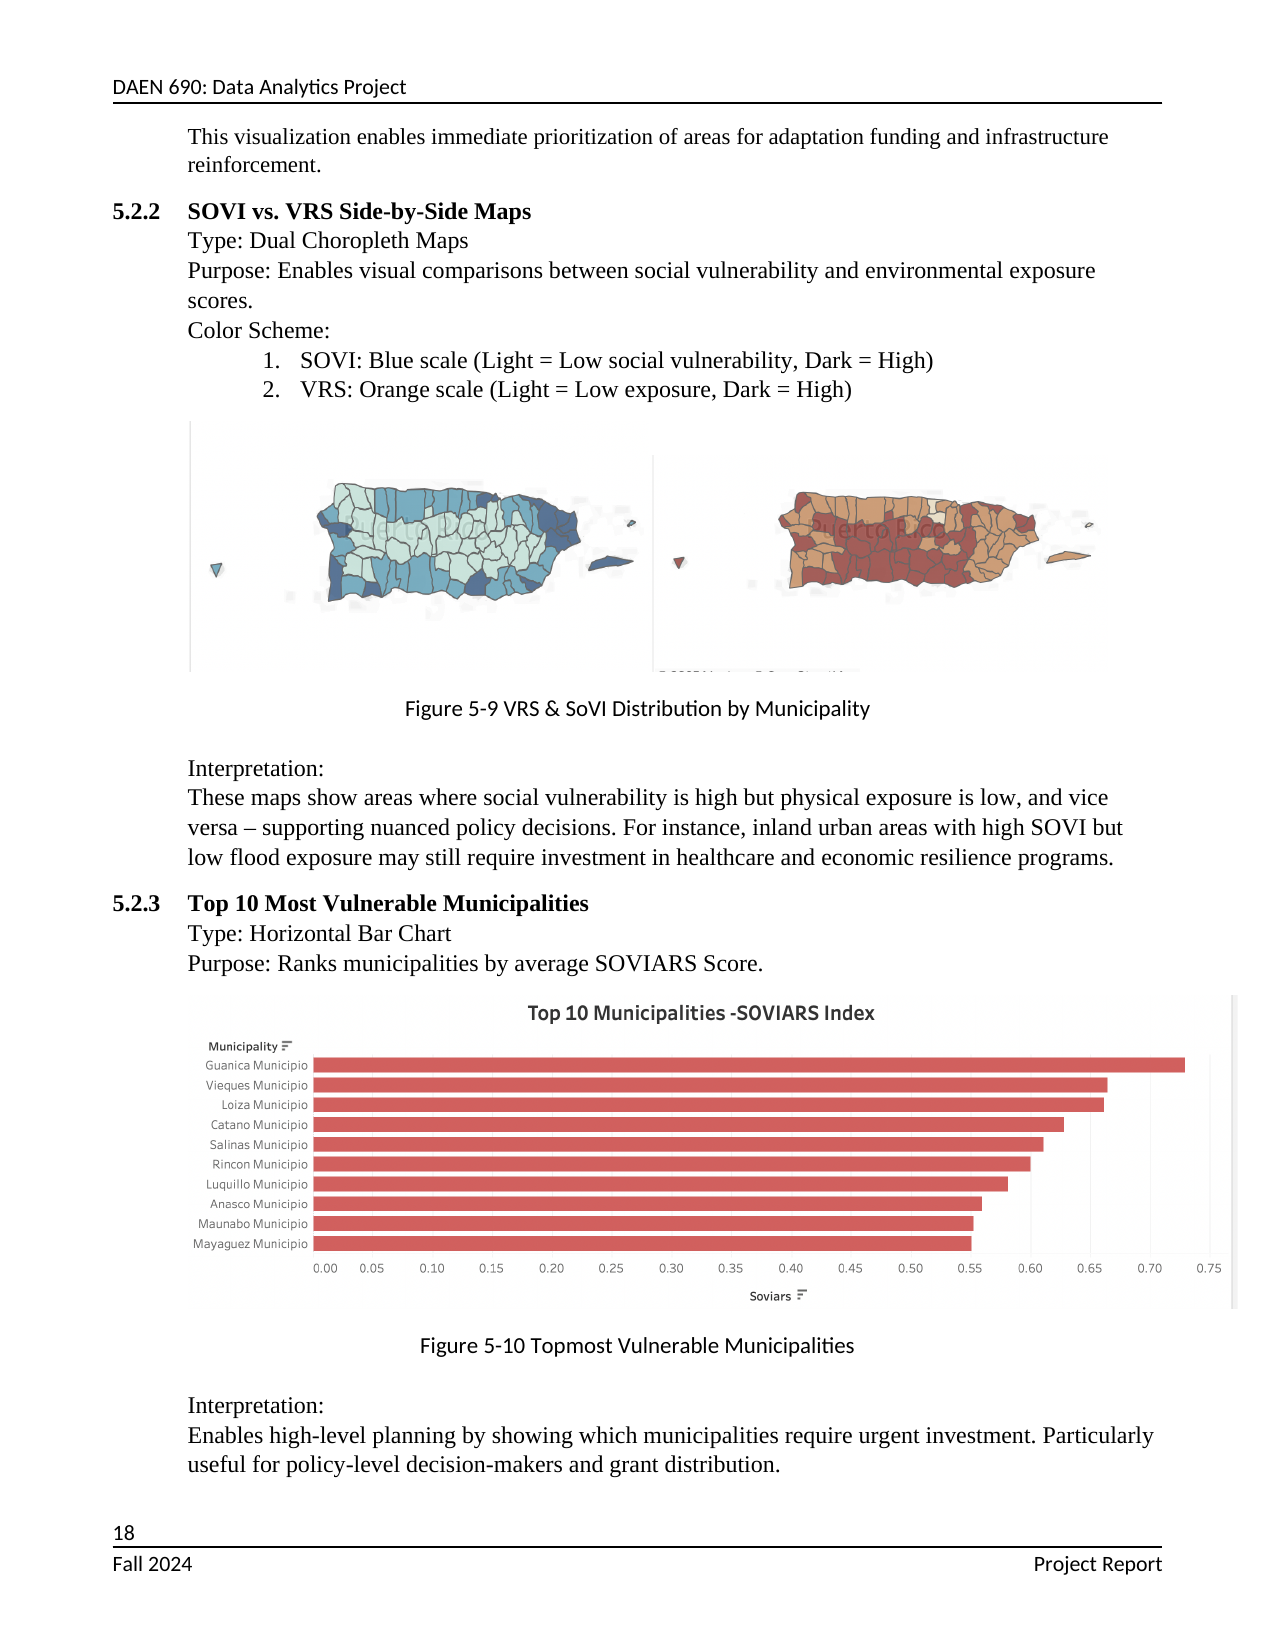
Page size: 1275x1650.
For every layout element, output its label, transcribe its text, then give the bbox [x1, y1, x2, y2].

text Enables high-level planning by showing which municipalities require urgent investment. Particularly useful for policy-level decision-makers and grant distribution. [187, 1421, 1162, 1478]
picture [187, 995, 1238, 1309]
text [187, 123, 1162, 178]
text Color Scheme: [187, 316, 1162, 343]
picture [187, 421, 1109, 672]
subtitle SOVI vs. VRS Side-by-Side Maps [112, 197, 1162, 224]
text Interpretation: [187, 754, 1162, 781]
text Purpose: Ranks municipalities by average SOVIARS Score. [187, 949, 1162, 977]
list VRS: Orange scale (Light = Low exposure, Dark = High) [262, 375, 1162, 403]
text Purpose: Enables visual comparisons between social vulnerability and environmental exposure scores. [187, 256, 1162, 314]
text These maps show areas where social vulnerability is high but physical exposure is low, and vice versa – supporting nuanced policy decisions. For instance, inland urban areas with high SOVI but low flood exposure may still require investment in healthcare and economic resilience programs. [187, 783, 1162, 871]
text Type: Dual Choropleth Maps [187, 226, 1162, 254]
text Interpretation: [187, 1391, 1162, 1418]
subtitle Top 10 Most Vulnerable Municipalities [112, 889, 1162, 917]
list SOVI: Blue scale (Light = Low social vulnerability, Dark = High) [262, 346, 1162, 373]
text Type: Horizontal Bar Chart [187, 919, 1162, 947]
